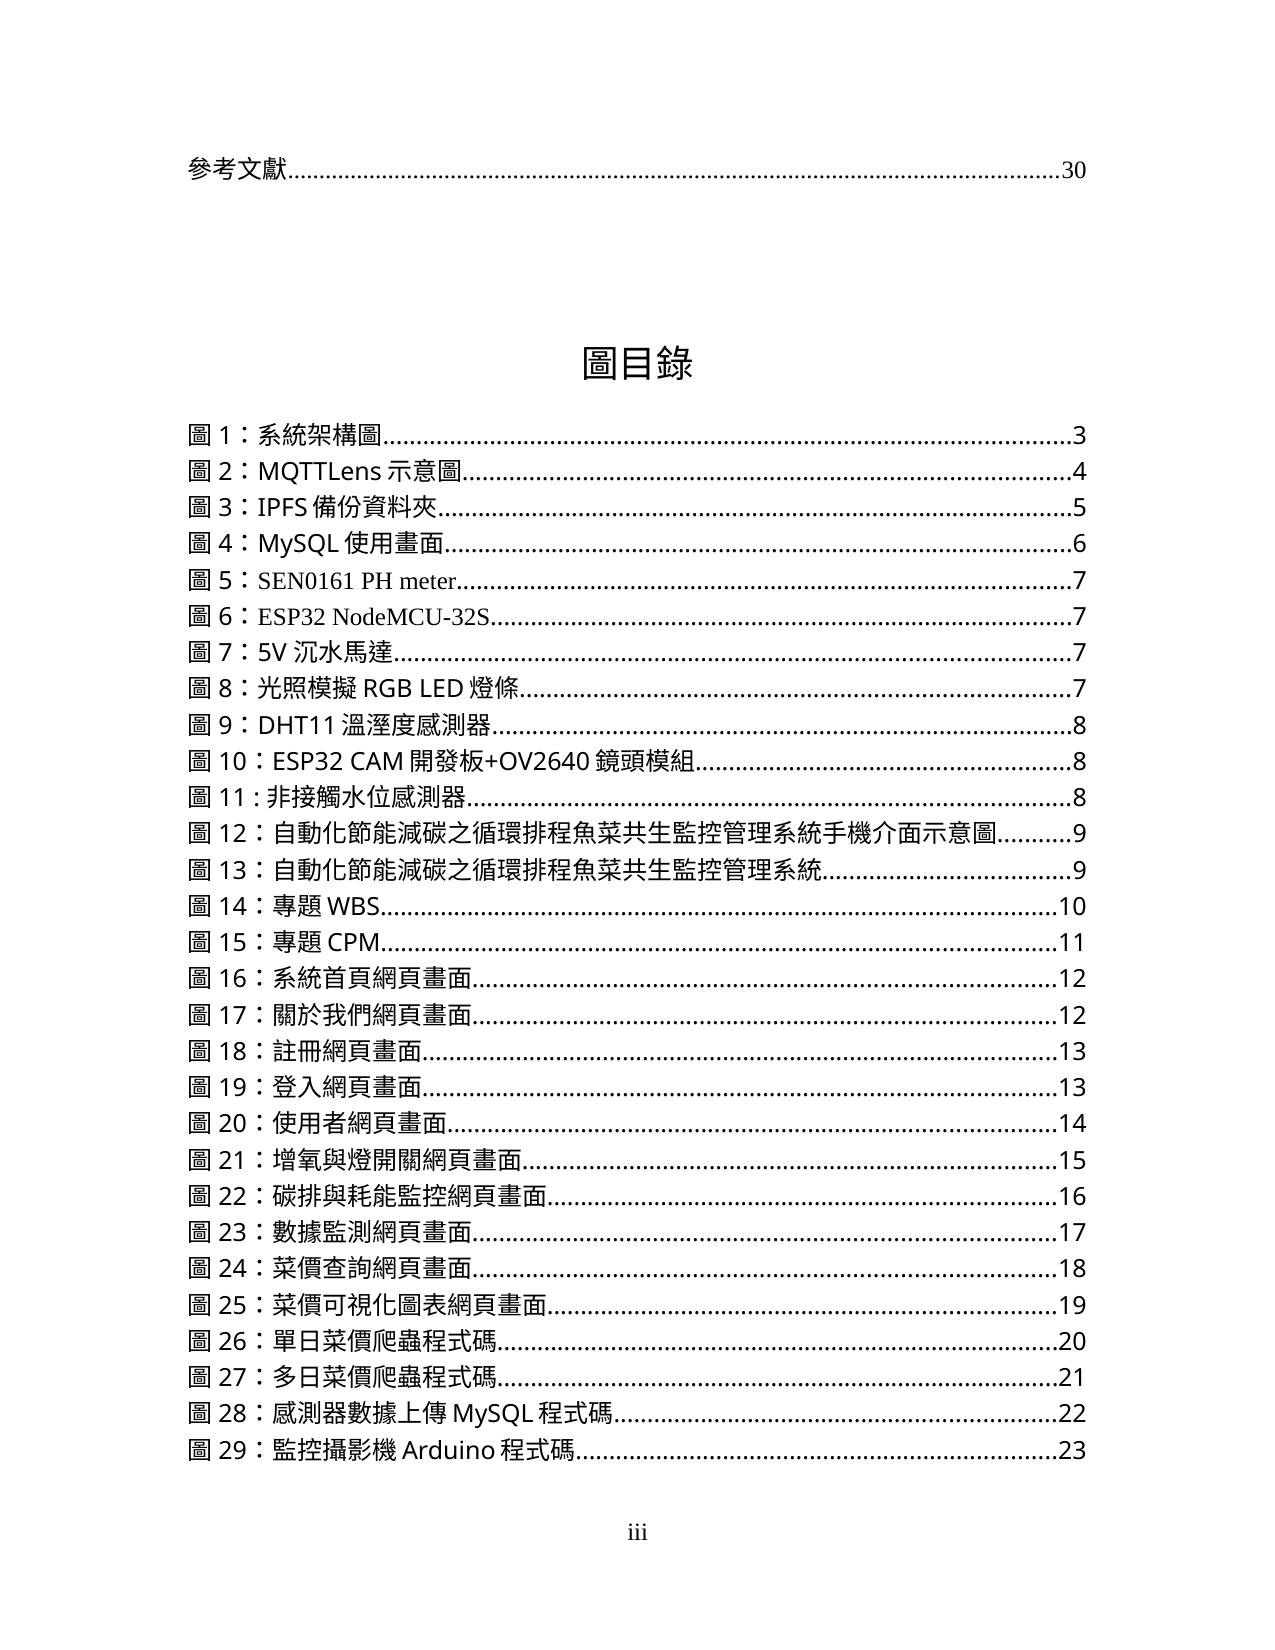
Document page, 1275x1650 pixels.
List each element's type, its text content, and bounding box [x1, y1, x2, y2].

text 圖 6：ESP32 NodeMCU-32S 7 [187, 596, 1087, 633]
text 圖 17：關於我們網頁畫面 12 [187, 995, 1087, 1031]
text 圖 4：MySQL使用畫面 6 [187, 524, 1087, 560]
text 圖 16：系統首頁網頁畫面 12 [187, 959, 1087, 995]
text 圖 13：自動化節能減碳之循環排程魚菜共生監控管理系統 9 [187, 850, 1087, 886]
text 圖 28：感測器數據上傳MySQL程式碼 22 [187, 1394, 1087, 1430]
text 圖 12：自動化節能減碳之循環排程魚菜共生監控管理系統手機介面示意圖 9 [187, 814, 1087, 850]
text 圖 27：多日菜價爬蟲程式碼 21 [187, 1358, 1087, 1394]
text 圖 20：使用者網頁畫面 14 [187, 1104, 1087, 1140]
text 圖 23：數據監測網頁畫面 17 [187, 1213, 1087, 1249]
text 圖 9：DHT11溫溼度感測器 8 [187, 705, 1087, 741]
text 圖 1：系統架構圖 3 [187, 415, 1087, 451]
text 圖 25：菜價可視化圖表網頁畫面 19 [187, 1285, 1087, 1321]
text 圖 7：5V 沉水馬達 7 [187, 633, 1087, 669]
text 圖 21：增氧與燈開關網頁畫面 15 [187, 1140, 1087, 1176]
text 圖 10：ESP32 CAM開發板+OV2640鏡頭模組 8 [187, 741, 1087, 778]
text 圖目錄 [187, 334, 1087, 388]
text 圖 3：IPFS備份資料夾 5 [187, 488, 1087, 524]
text 圖 19：登入網頁畫面 13 [187, 1068, 1087, 1104]
text 圖 15：專題CPM 11 [187, 923, 1087, 959]
text 圖 5：SEN0161 PH meter 7 [187, 560, 1087, 596]
text 圖 8：光照模擬RGB LED燈條 7 [187, 669, 1087, 705]
text 圖 29：監控攝影機Arduino程式碼 23 [187, 1430, 1087, 1466]
text 圖 14：專題WBS 10 [187, 886, 1087, 923]
text 圖 22：碳排與耗能監控網頁畫面 16 [187, 1176, 1087, 1213]
text 圖 26：單日菜價爬蟲程式碼 20 [187, 1321, 1087, 1358]
text 圖 24：菜價查詢網頁畫面 18 [187, 1249, 1087, 1285]
text 圖 11 : 非接觸水位感測器 8 [187, 778, 1087, 814]
text 圖 18：註冊網頁畫面 13 [187, 1031, 1087, 1068]
text 圖 2：MQTTLens示意圖 4 [187, 451, 1087, 488]
text 參考文獻 30 [187, 150, 1087, 186]
